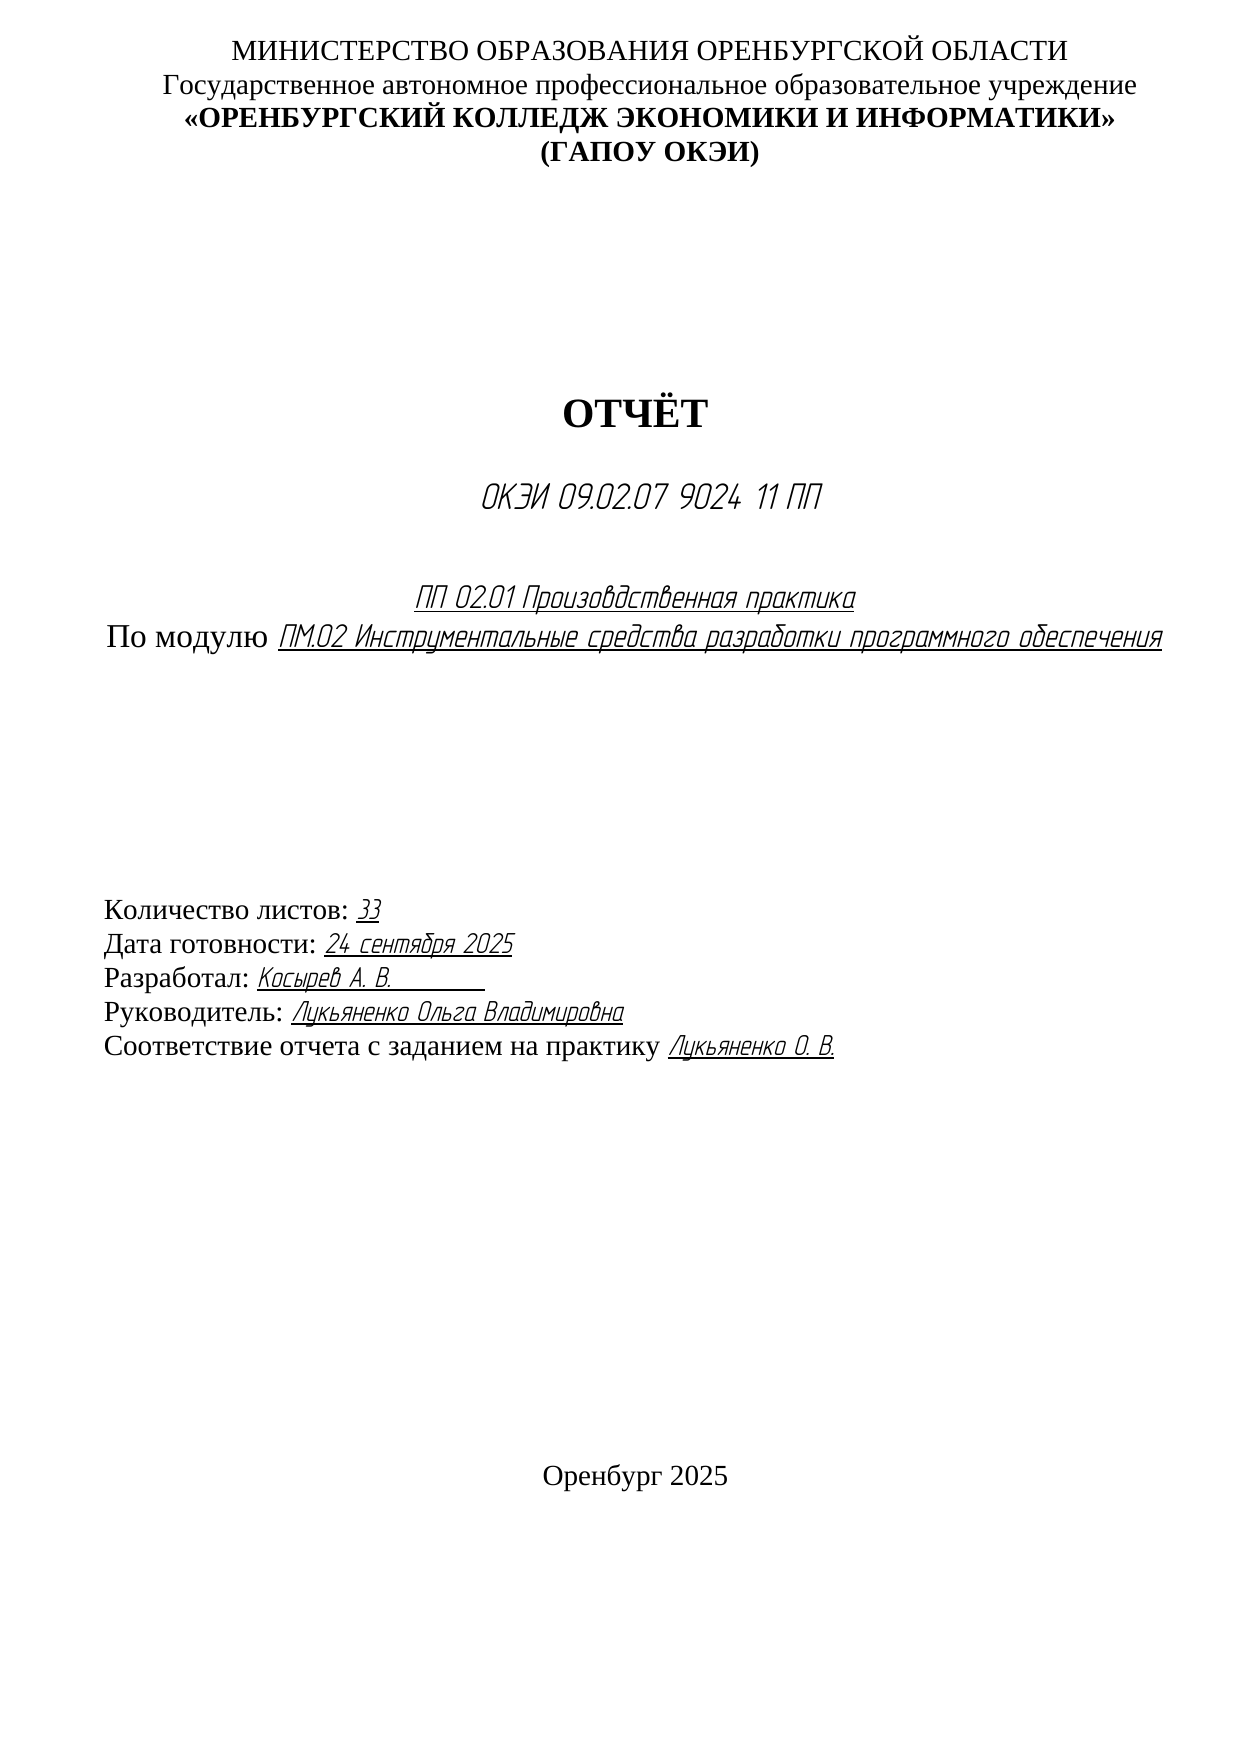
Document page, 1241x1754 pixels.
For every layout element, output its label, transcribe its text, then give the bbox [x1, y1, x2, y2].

text Количество листов: [103, 892, 1167, 926]
text Разработал: [103, 960, 1167, 994]
text Оренбург 2025 [103, 1458, 1167, 1491]
text Дата готовности: [103, 926, 1167, 960]
text Произовдственная практика [103, 585, 1167, 616]
text Руководитель: [103, 994, 1167, 1028]
text Соответствие отчета с заданием на практику [103, 1028, 1167, 1062]
text ОТЧЁТ [103, 388, 1167, 436]
text ОКЭИ 09.02.07 9024 11 ПП [59, 484, 1167, 518]
